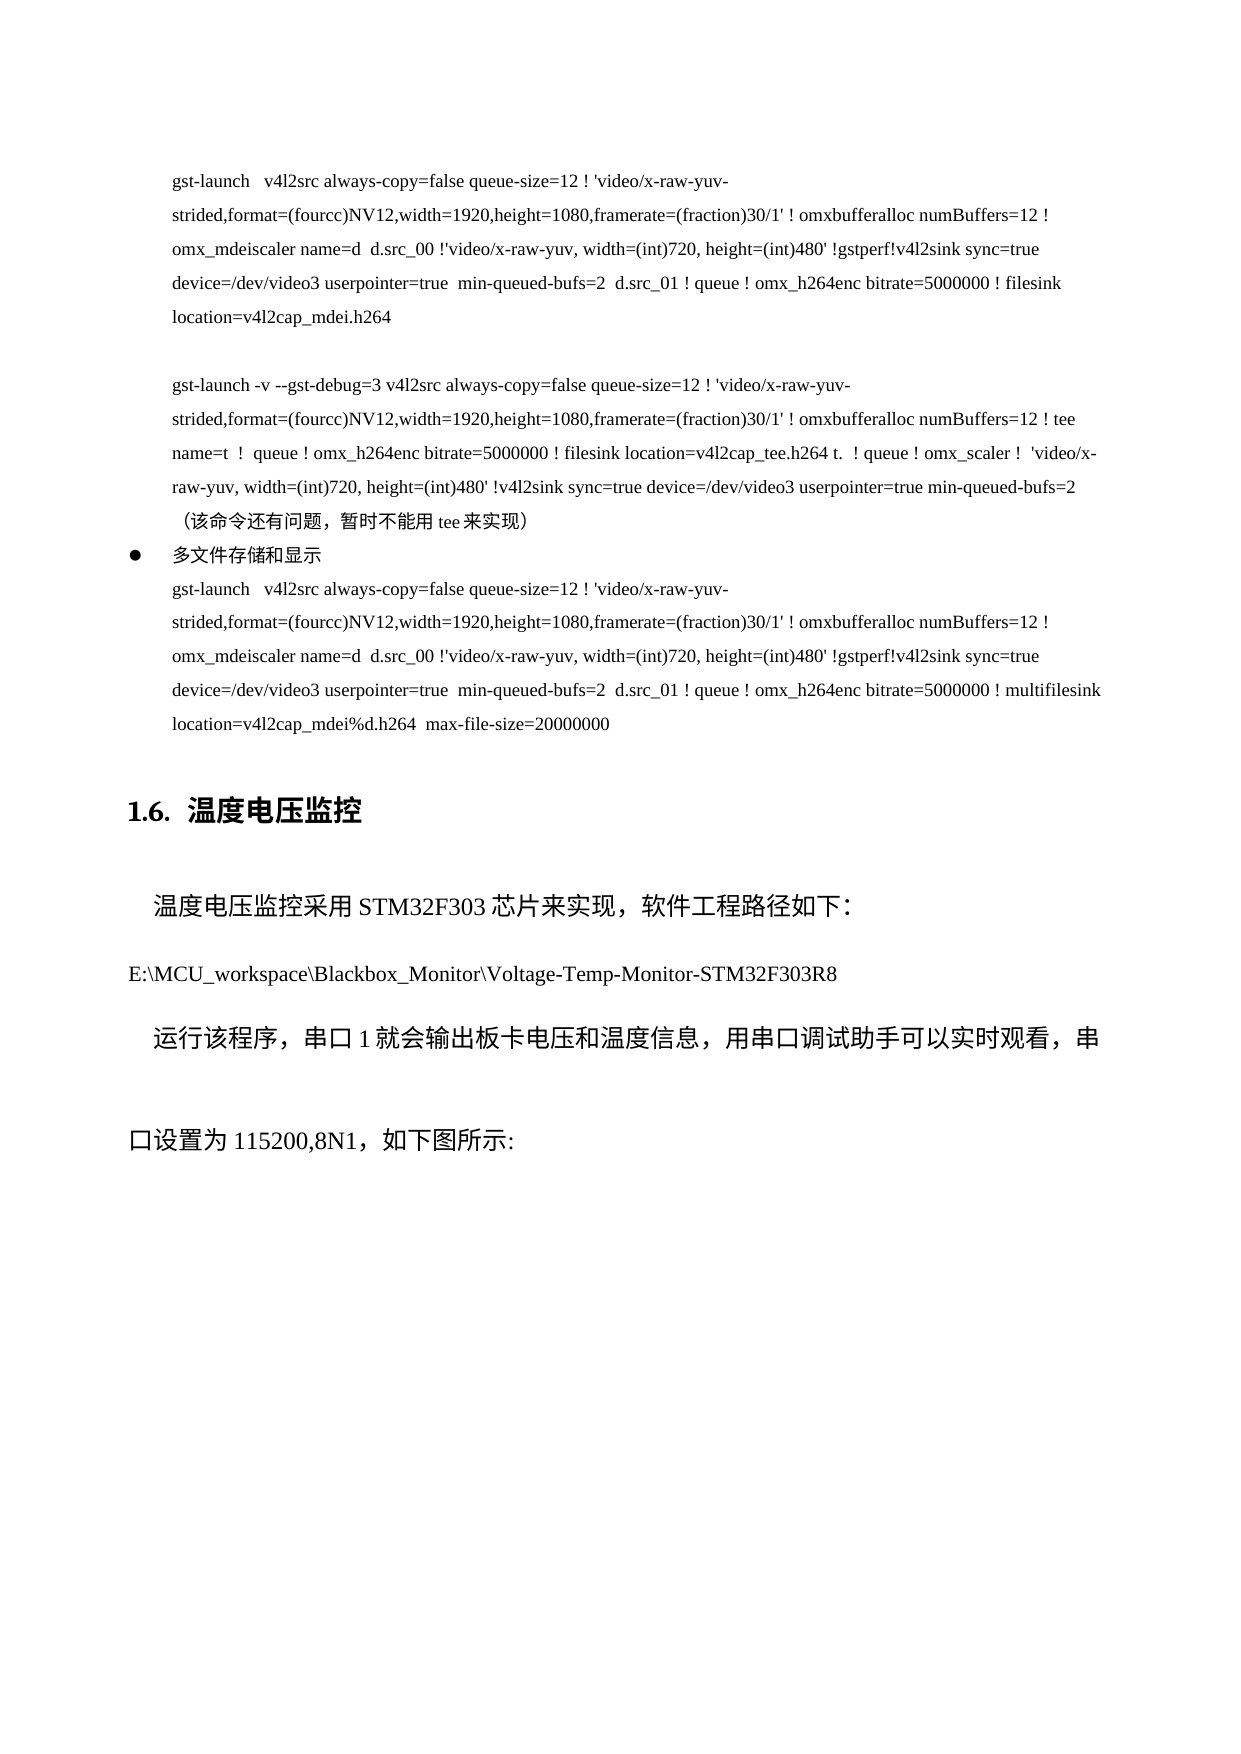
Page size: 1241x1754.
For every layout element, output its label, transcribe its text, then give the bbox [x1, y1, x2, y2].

list gst-launch v4l2src always-copy=false queue-size=12 ! 'video/x-raw-yuv-strided,format=(fourcc)NV12,width=1920,height=1080,framerate=(fraction)30/1' ! omxbufferalloc numBuffers=12 ! omx_mdeiscaler name=d d.src_00 !'video/x-raw-yuv, width=(int)720, height=(int)480' !gstperf!v4l2sink sync=true device=/dev/video3 userpointer=true min-queued-bufs=2 d.src_01 ! queue ! omx_h264enc bitrate=5000000 ! filesink location=v4l2cap_mdei.h264 [172, 164, 1112, 334]
list gst-launch -v --gst-debug=3 v4l2src always-copy=false queue-size=12 ! 'video/x-raw-yuv-strided,format=(fourcc)NV12,width=1920,height=1080,framerate=(fraction)30/1' ! omxbufferalloc numBuffers=12 ! tee name=t ! queue ! omx_h264enc bitrate=5000000 ! filesink location=v4l2cap_tee.h264 t. ! queue ! omx_scaler ! 'video/x-raw-yuv, width=(int)720, height=(int)480' !v4l2sink sync=true device=/dev/video3 userpointer=true min-queued-bufs=2 （该命令还有问题，暂时不能用tee来实现） [172, 368, 1112, 537]
list 多文件存储和显示 [128, 537, 1112, 571]
list gst-launch v4l2src always-copy=false queue-size=12 ! 'video/x-raw-yuv-strided,format=(fourcc)NV12,width=1920,height=1080,framerate=(fraction)30/1' ! omxbufferalloc numBuffers=12 ! omx_mdeiscaler name=d d.src_00 !'video/x-raw-yuv, width=(int)720, height=(int)480' !gstperf!v4l2sink sync=true device=/dev/video3 userpointer=true min-queued-bufs=2 d.src_01 ! queue ! omx_h264enc bitrate=5000000 ! multifilesink location=v4l2cap_mdei%d.h264 max-file-size=20000000 [172, 571, 1112, 741]
subtitle 温度电压监控 [128, 775, 1112, 843]
text E:\MCU_workspace\Blackbox_Monitor\Voltage-Temp-Monitor-STM32F303R8 [128, 956, 1112, 990]
text 运行该程序，串口1就会输出板卡电压和温度信息，用串口调试助手可以实时观看，串口设置为115200,8N1，如下图所示: [128, 1003, 1112, 1173]
text 温度电压监控采用STM32F303芯片来实现，软件工程路径如下： [128, 870, 1112, 938]
